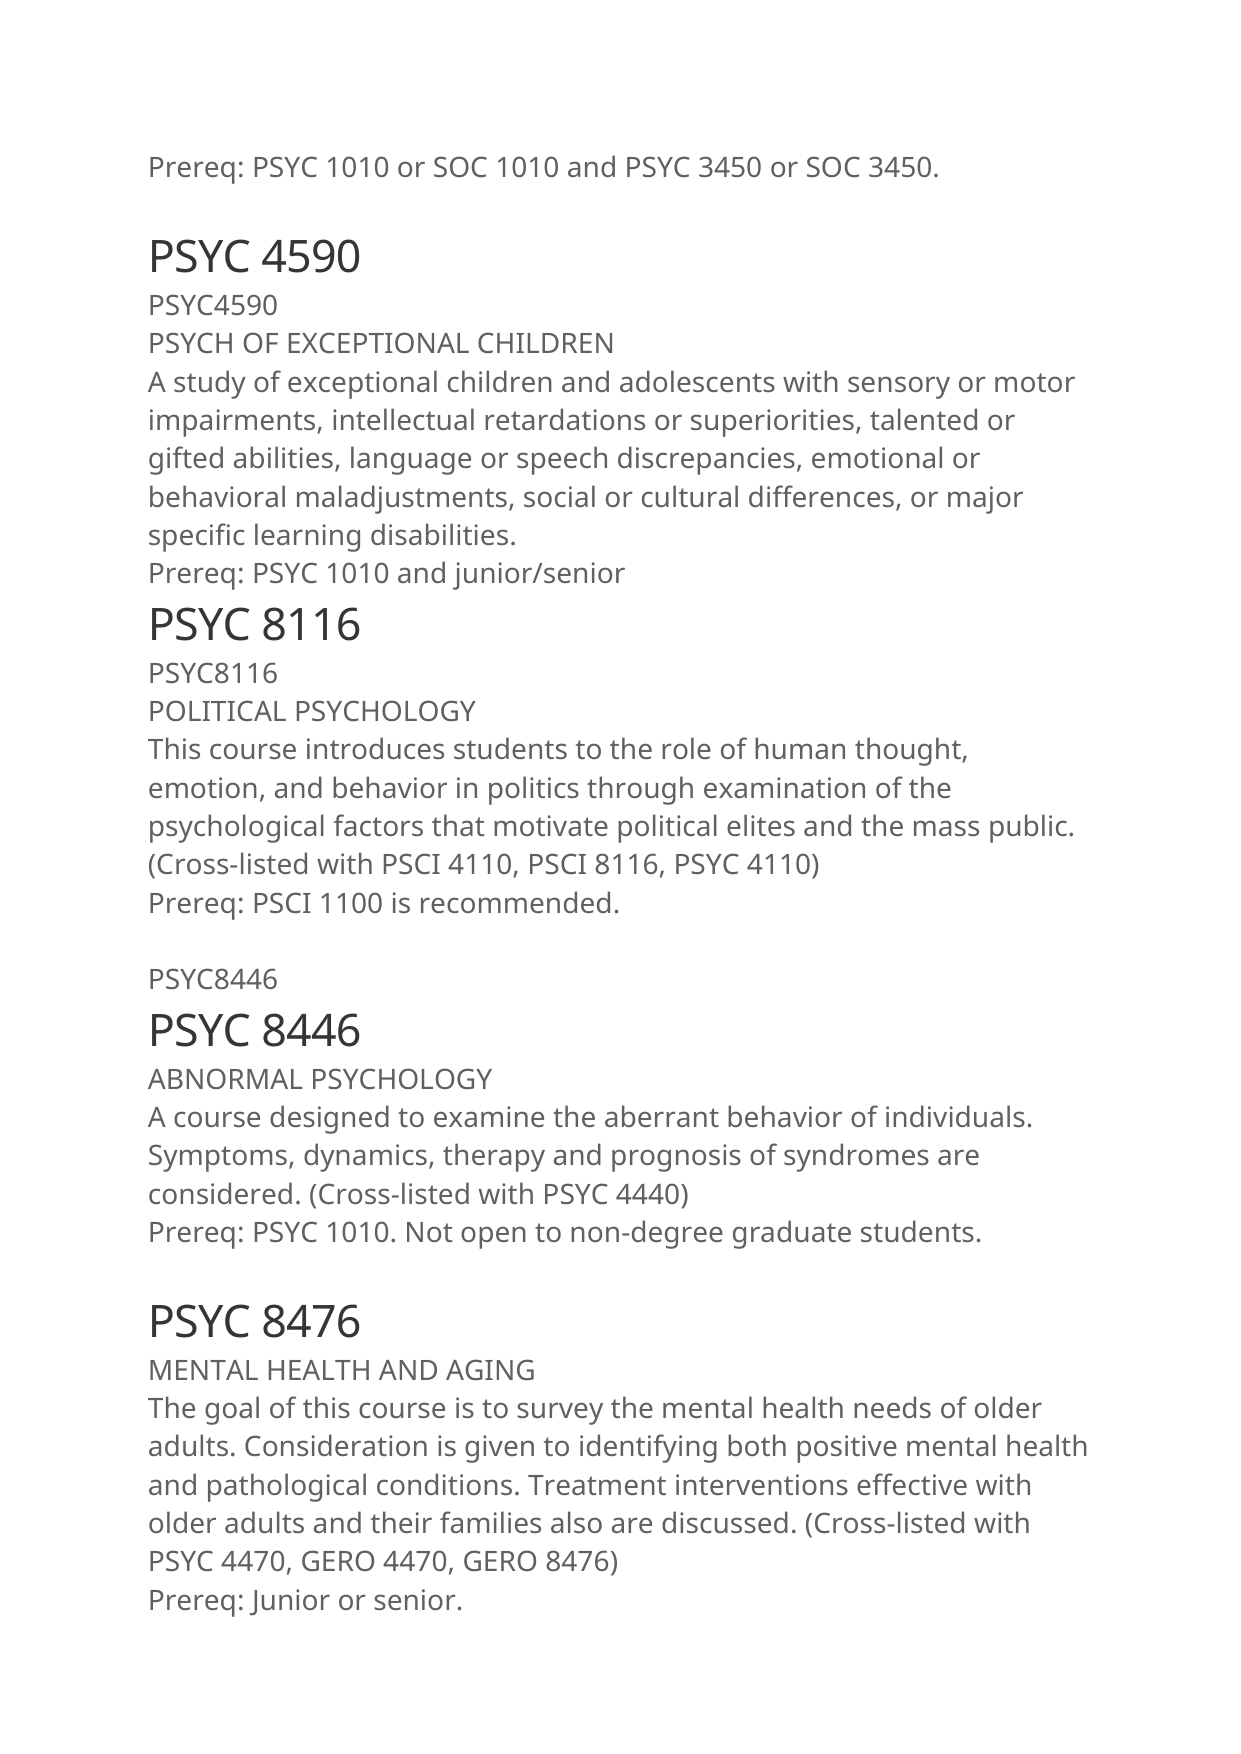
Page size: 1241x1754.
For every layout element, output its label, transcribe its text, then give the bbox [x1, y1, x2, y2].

text PSYC4590 [148, 285, 1093, 324]
text PSYC8446 [148, 960, 1093, 998]
text PSYC8116 [148, 653, 1093, 691]
text The goal of this course is to survey the mental health needs of older adults. Consideration is given to identifying both positive mental health and pathological conditions. Treatment interventions effective with older adults and their families also are discussed. (Cross-listed with PSYC 4470, GERO 4470, GERO 8476) [148, 1388, 1093, 1580]
text MENTAL HEALTH AND AGING [148, 1350, 1093, 1388]
text Prereq: Junior or senior. [148, 1580, 1093, 1618]
text Prereq: PSCI 1100 is recommended. [148, 883, 1093, 921]
text PSYC 4590 [148, 224, 1093, 285]
text A study of exceptional children and adolescents with sensory or motor impairments, intellectual retardations or superiorities, talented or gifted abilities, language or speech discrepancies, emotional or behavioral maladjustments, social or cultural differences, or major specific learning disabilities. [148, 362, 1093, 554]
text Prereq: PSYC 1010 or SOC 1010 and PSYC 3450 or SOC 3450. [148, 148, 1093, 186]
text PSYC 8446 [148, 998, 1093, 1059]
text ABNORMAL PSYCHOLOGY [148, 1059, 1093, 1097]
text PSYCH OF EXCEPTIONAL CHILDREN [148, 324, 1093, 362]
text Prereq: PSYC 1010 and junior/senior [148, 554, 1093, 592]
text A course designed to examine the aberrant behavior of individuals. Symptoms, dynamics, therapy and prognosis of syndromes are considered. (Cross-listed with PSYC 4440) [148, 1097, 1093, 1212]
text POLITICAL PSYCHOLOGY [148, 691, 1093, 730]
text PSYC 8476 [148, 1289, 1093, 1350]
text This course introduces students to the role of human thought, emotion, and behavior in politics through examination of the psychological factors that motivate political elites and the mass public. (Cross-listed with PSCI 4110, PSCI 8116, PSYC 4110) [148, 730, 1093, 883]
text Prereq: PSYC 1010. Not open to non-degree graduate students. [148, 1212, 1093, 1251]
text PSYC 8116 [148, 592, 1093, 653]
